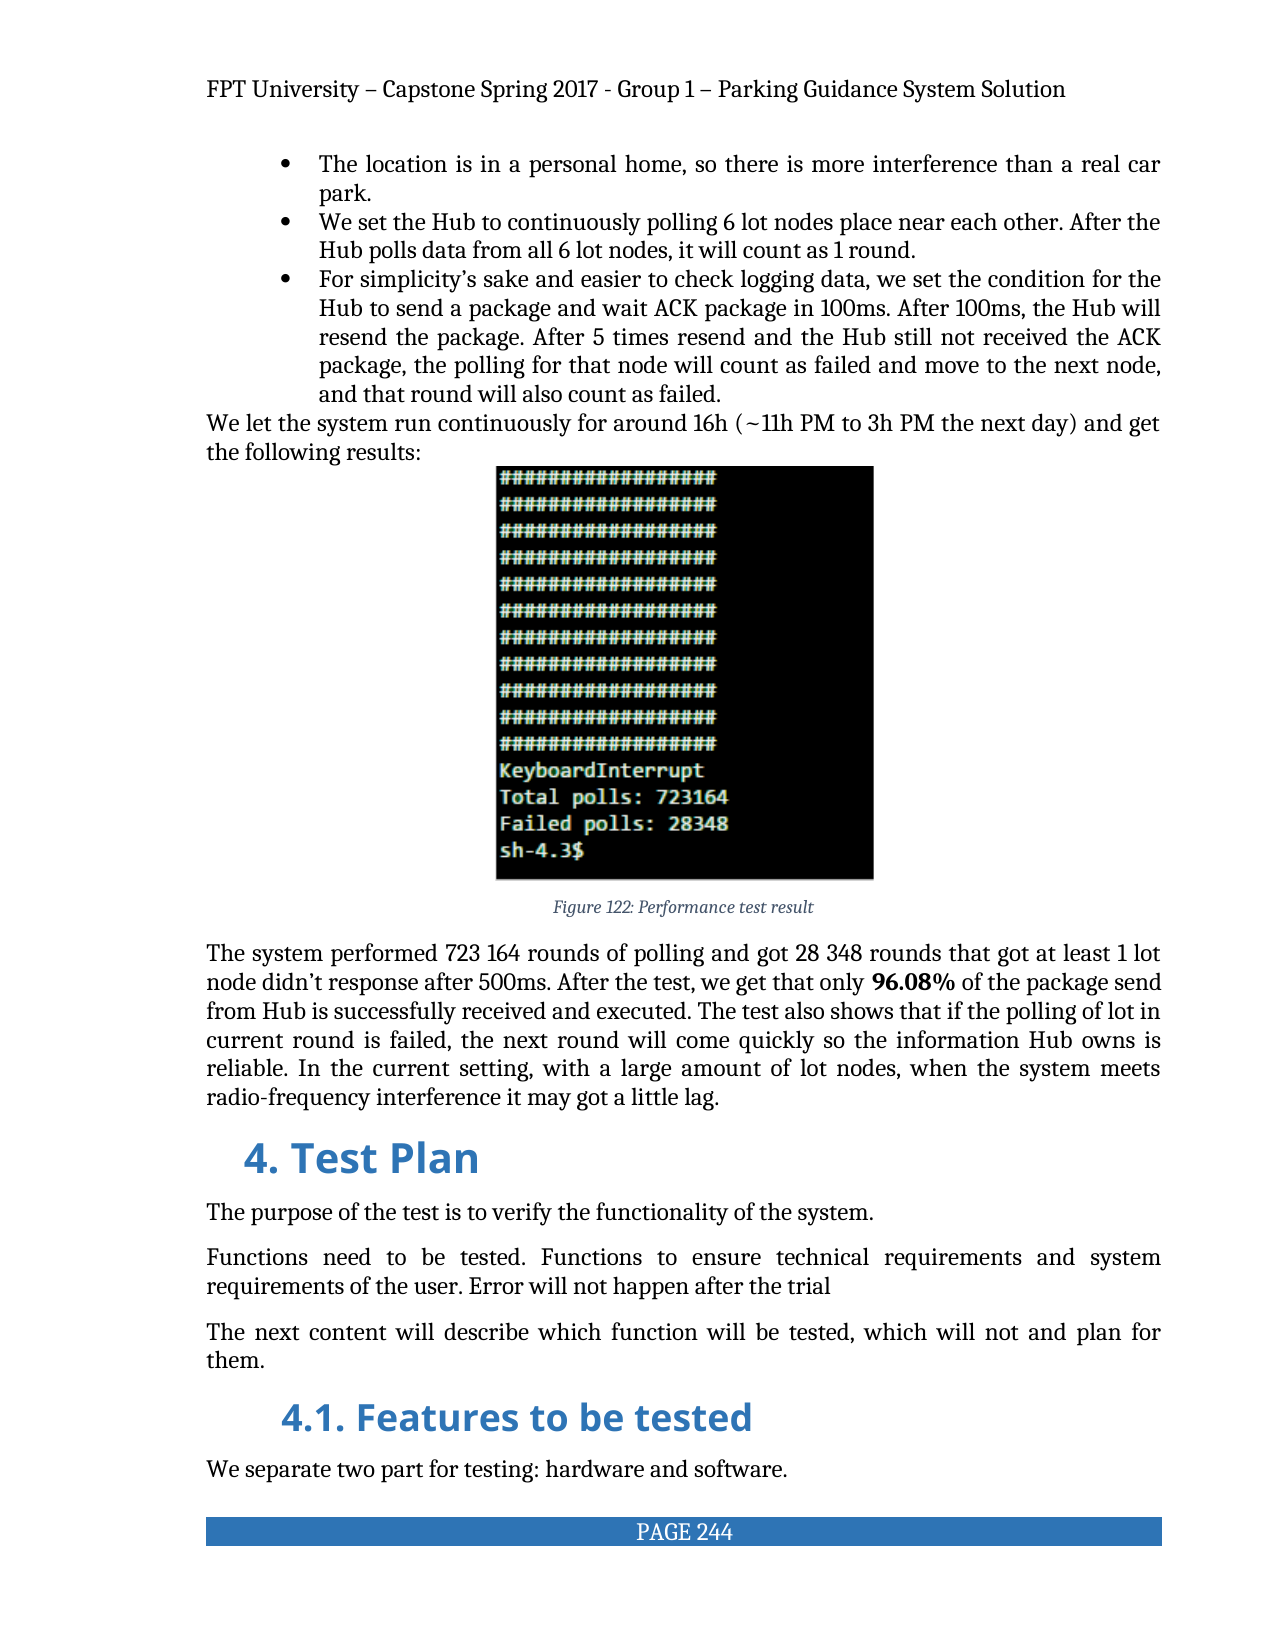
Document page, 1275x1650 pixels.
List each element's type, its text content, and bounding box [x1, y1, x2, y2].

text Functions need to be tested. Functions to ensure technical requirements and system requirements of the user. Error will not happen after the trial [206, 1243, 1162, 1301]
subtitle Test Plan [206, 1128, 1162, 1185]
text Figure 122: Performance test result [206, 897, 1162, 918]
text We separate two part for testing: hardware and software. [206, 1455, 1162, 1484]
text The next content will describe which function will be tested, which will not and plan for them. [206, 1317, 1162, 1375]
text The location is in a personal home, so there is more interference than a real car park. [281, 150, 1162, 207]
list We let the system run continuously for around 16h (~11h PM to 3h PM the next day) and get the following results: [206, 409, 1162, 466]
text The purpose of the test is to verify the functionality of the system. [206, 1198, 1162, 1227]
text We set the Hub to continuously polling 6 lot nodes place near each other. After the Hub polls data from all 6 lot nodes, it will count as 1 round. [281, 207, 1162, 265]
picture [495, 466, 874, 881]
subtitle Features to be tested [206, 1392, 1162, 1443]
text The system performed 723 164 rounds of polling and got 28 348 rounds that got at least 1 lot node didn’t response after 500ms. After the test, we get that only 96.08% of the package send from Hub is successfully received and executed. The test also shows that if the polling of lot in current round is failed, the next round will come quickly so the information Hub owns is reliable. In the current setting, with a large amount of lot nodes, when the system meets radio-frequency interference it may got a little lag. [206, 939, 1162, 1112]
text For simplicity’s sake and easier to check logging data, we set the condition for the Hub to send a package and wait ACK package in 100ms. After 100ms, the Hub will resend the package. After 5 times resend and the Hub still not received the ACK package, the polling for that node will count as failed and move to the next node, and that round will also count as failed. [281, 265, 1162, 409]
